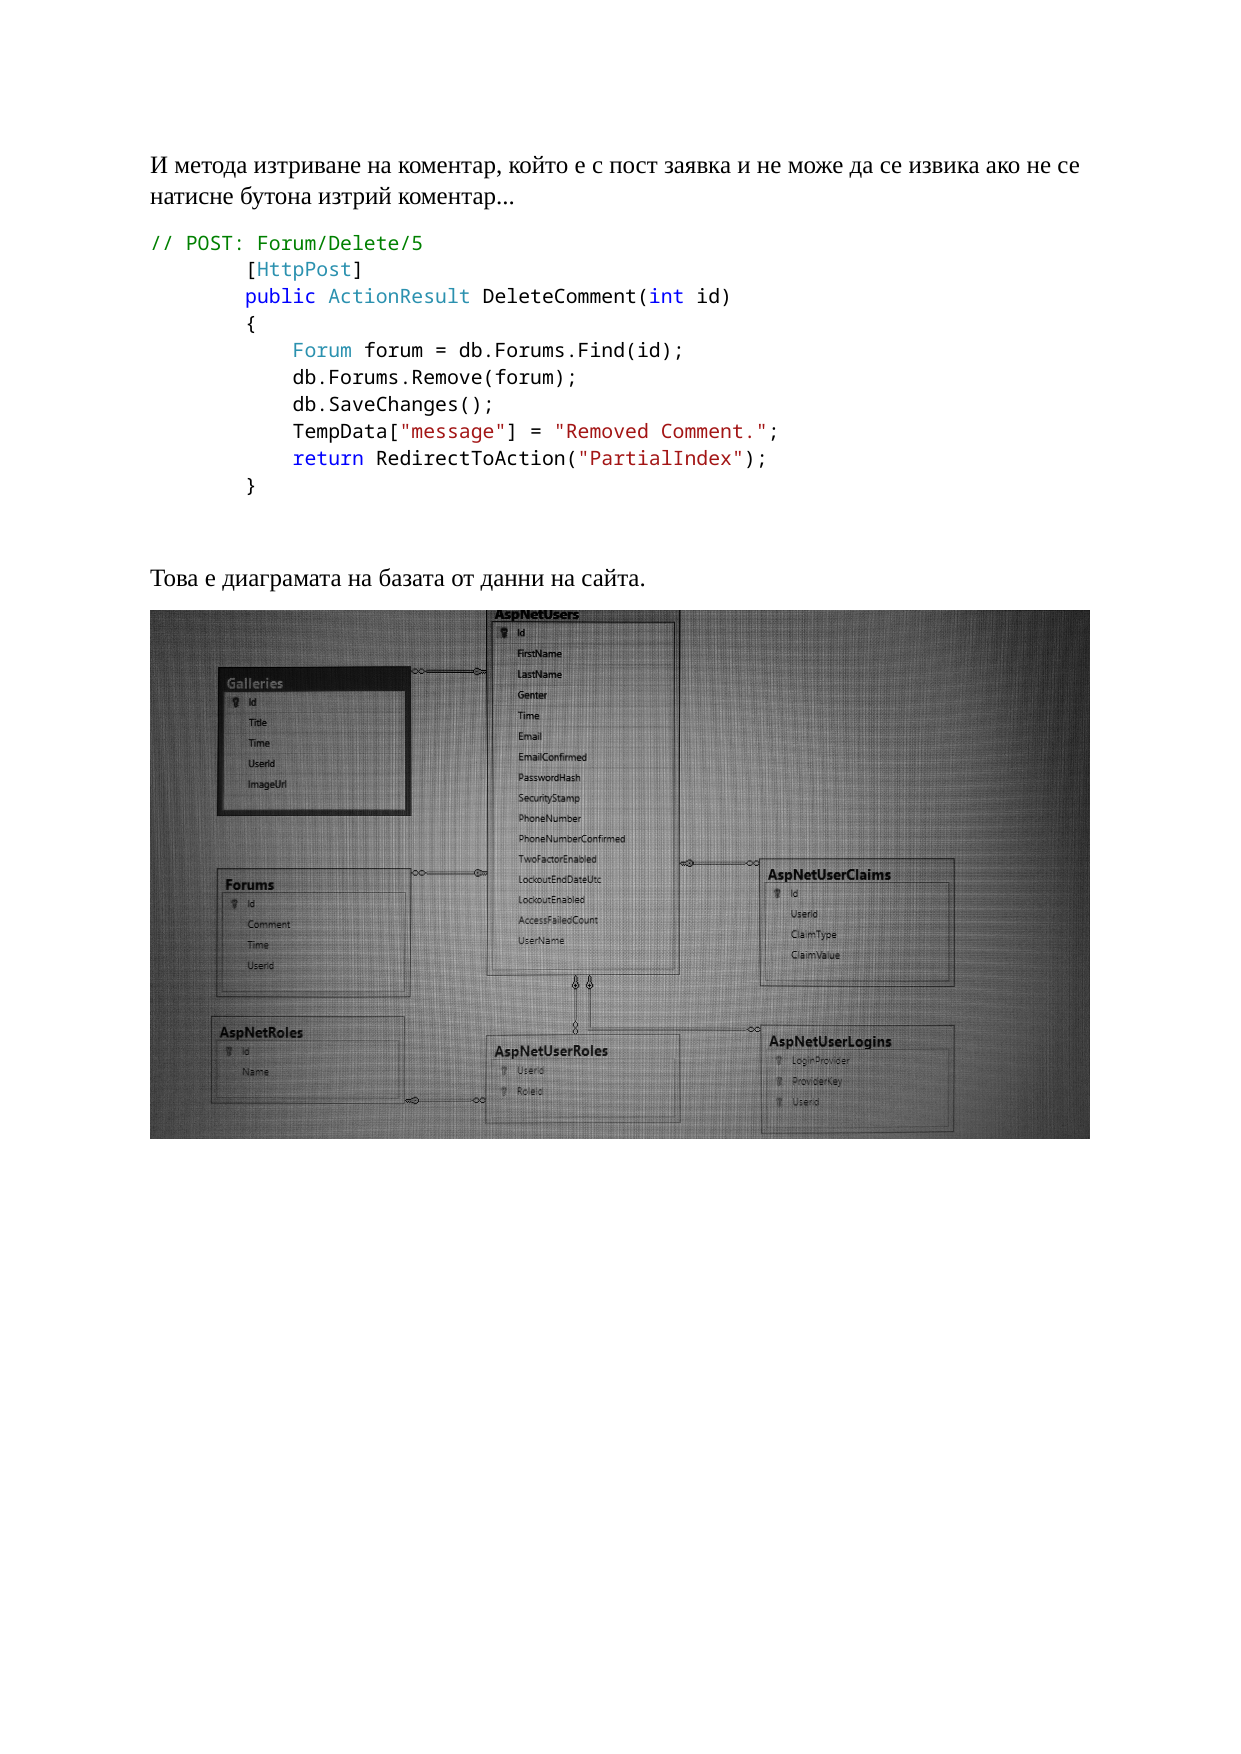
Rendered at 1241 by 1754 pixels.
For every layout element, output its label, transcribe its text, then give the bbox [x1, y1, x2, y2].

text Това е диаграмата на базата от данни на сайта. [150, 563, 1090, 592]
picture [150, 610, 1090, 1139]
text Forum forum = db.Forums.Find(id); [150, 337, 1090, 364]
text } [150, 472, 1090, 498]
text return RedirectToAction("PartialIndex"); [150, 444, 1090, 472]
text { [150, 310, 1090, 337]
text db.SaveChanges(); [150, 391, 1090, 418]
text [HttpPost] [150, 256, 1090, 283]
text // POST: Forum/Delete/5 [150, 229, 1090, 256]
text И метода изтриване на коментар, който е с пост заявка и не може да се извика ако не се натисне бутона изтрий коментар... [150, 150, 1090, 210]
text db.Forums.Remove(forum); [150, 364, 1090, 391]
text public ActionResult DeleteComment(int id) [150, 283, 1090, 310]
text TempData["message"] = "Removed Comment."; [150, 418, 1090, 444]
